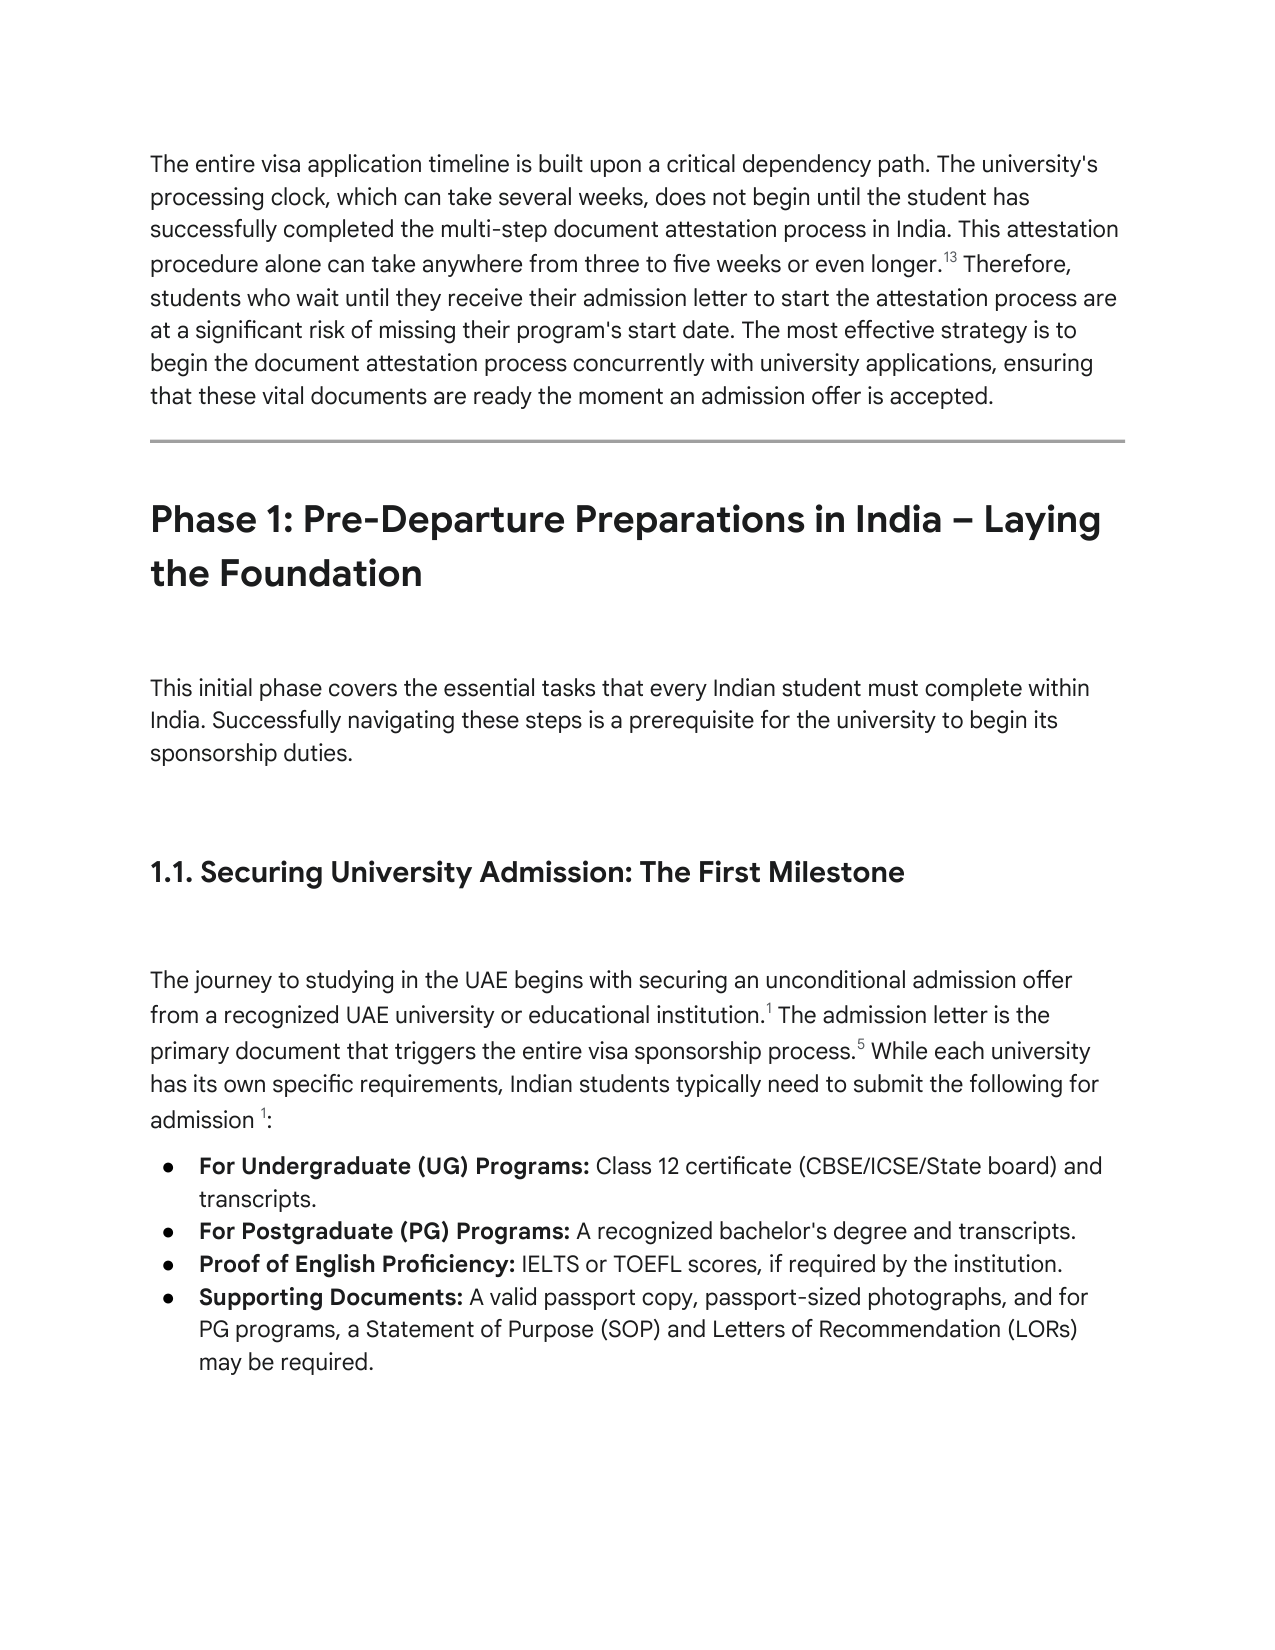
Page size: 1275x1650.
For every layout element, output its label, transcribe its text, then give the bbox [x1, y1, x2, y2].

list For Postgraduate (PG) Programs: A recognized bachelor's degree and transcripts. [161, 1217, 1125, 1246]
text The entire visa application timeline is built upon a critical dependency path. The university's processing clock, which can take several weeks, does not begin until the student has successfully completed the multi-step document attestation process in India. This attestation procedure alone can take anywhere from three to five weeks or even longer.13 Therefore, students who wait until they receive their admission letter to start the attestation process are at a significant risk of missing their program's start date. The most effective strategy is to begin the document attestation process concurrently with university applications, ensuring that these vital documents are ready the moment an admission offer is accepted. [150, 150, 1125, 411]
subtitle Phase 1: Pre-Departure Preparations in India – Laying the Foundation [150, 497, 1125, 597]
list Supporting Documents: A valid passport copy, passport-sized photographs, and for PG programs, a Statement of Purpose (SOP) and Letters of Recommendation (LORs) may be required. [161, 1283, 1125, 1377]
text The journey to studying in the UAE begins with securing an unconditional admission offer from a recognized UAE university or educational institution.1 The admission letter is the primary document that triggers the entire visa sponsorship process.5 While each university has its own specific requirements, Indian students typically need to submit the following for admission 1: [150, 967, 1125, 1135]
list Proof of English Proficiency: IELTS or TOEFL scores, if required by the institution. [161, 1250, 1125, 1279]
subtitle 1.1. Securing University Admission: The First Milestone [150, 855, 1125, 891]
text This initial phase covers the essential tasks that every Indian student must complete within India. Successfully navigating these steps is a prerequisite for the university to begin its sponsorship duties. [150, 674, 1125, 768]
list For Undergraduate (UG) Programs: Class 12 certificate (CBSE/ICSE/State board) and transcripts. [161, 1152, 1125, 1213]
